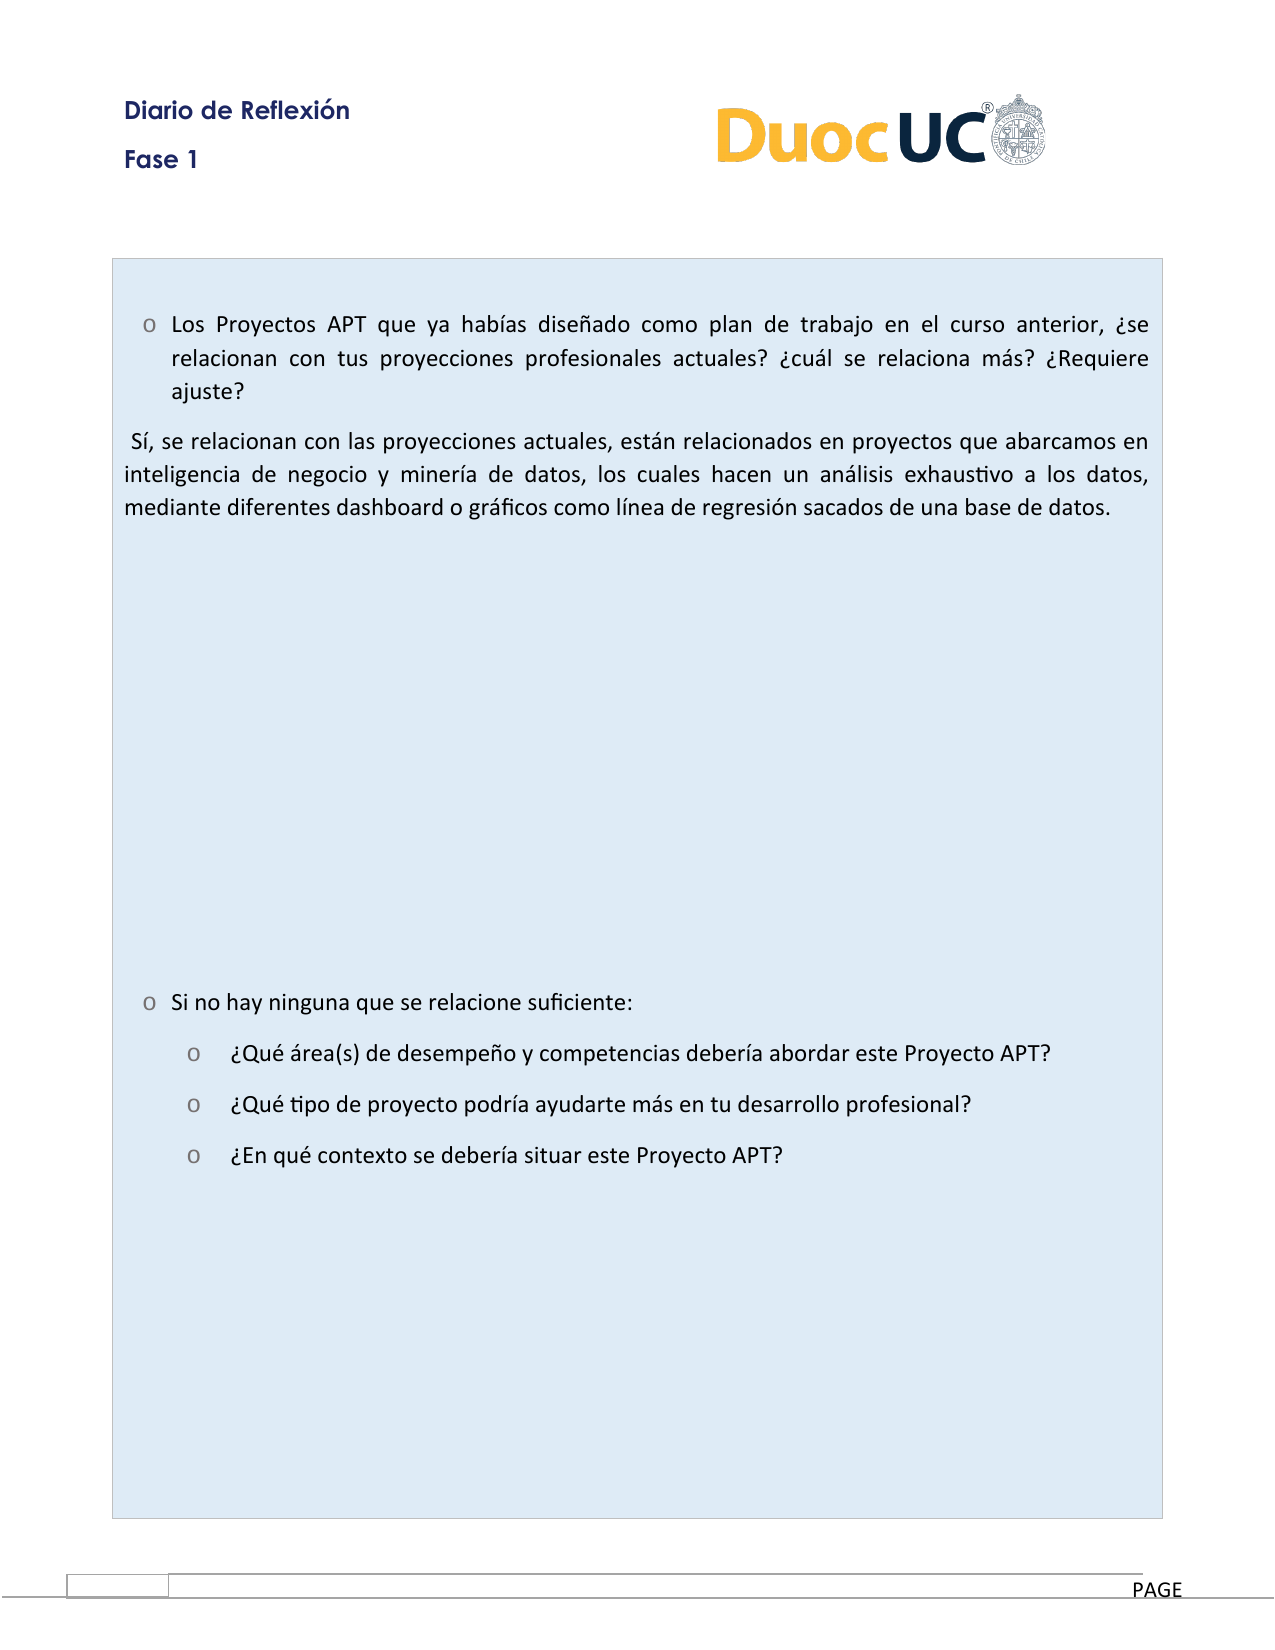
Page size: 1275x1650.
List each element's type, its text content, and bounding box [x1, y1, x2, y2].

picture [717, 94, 1046, 165]
